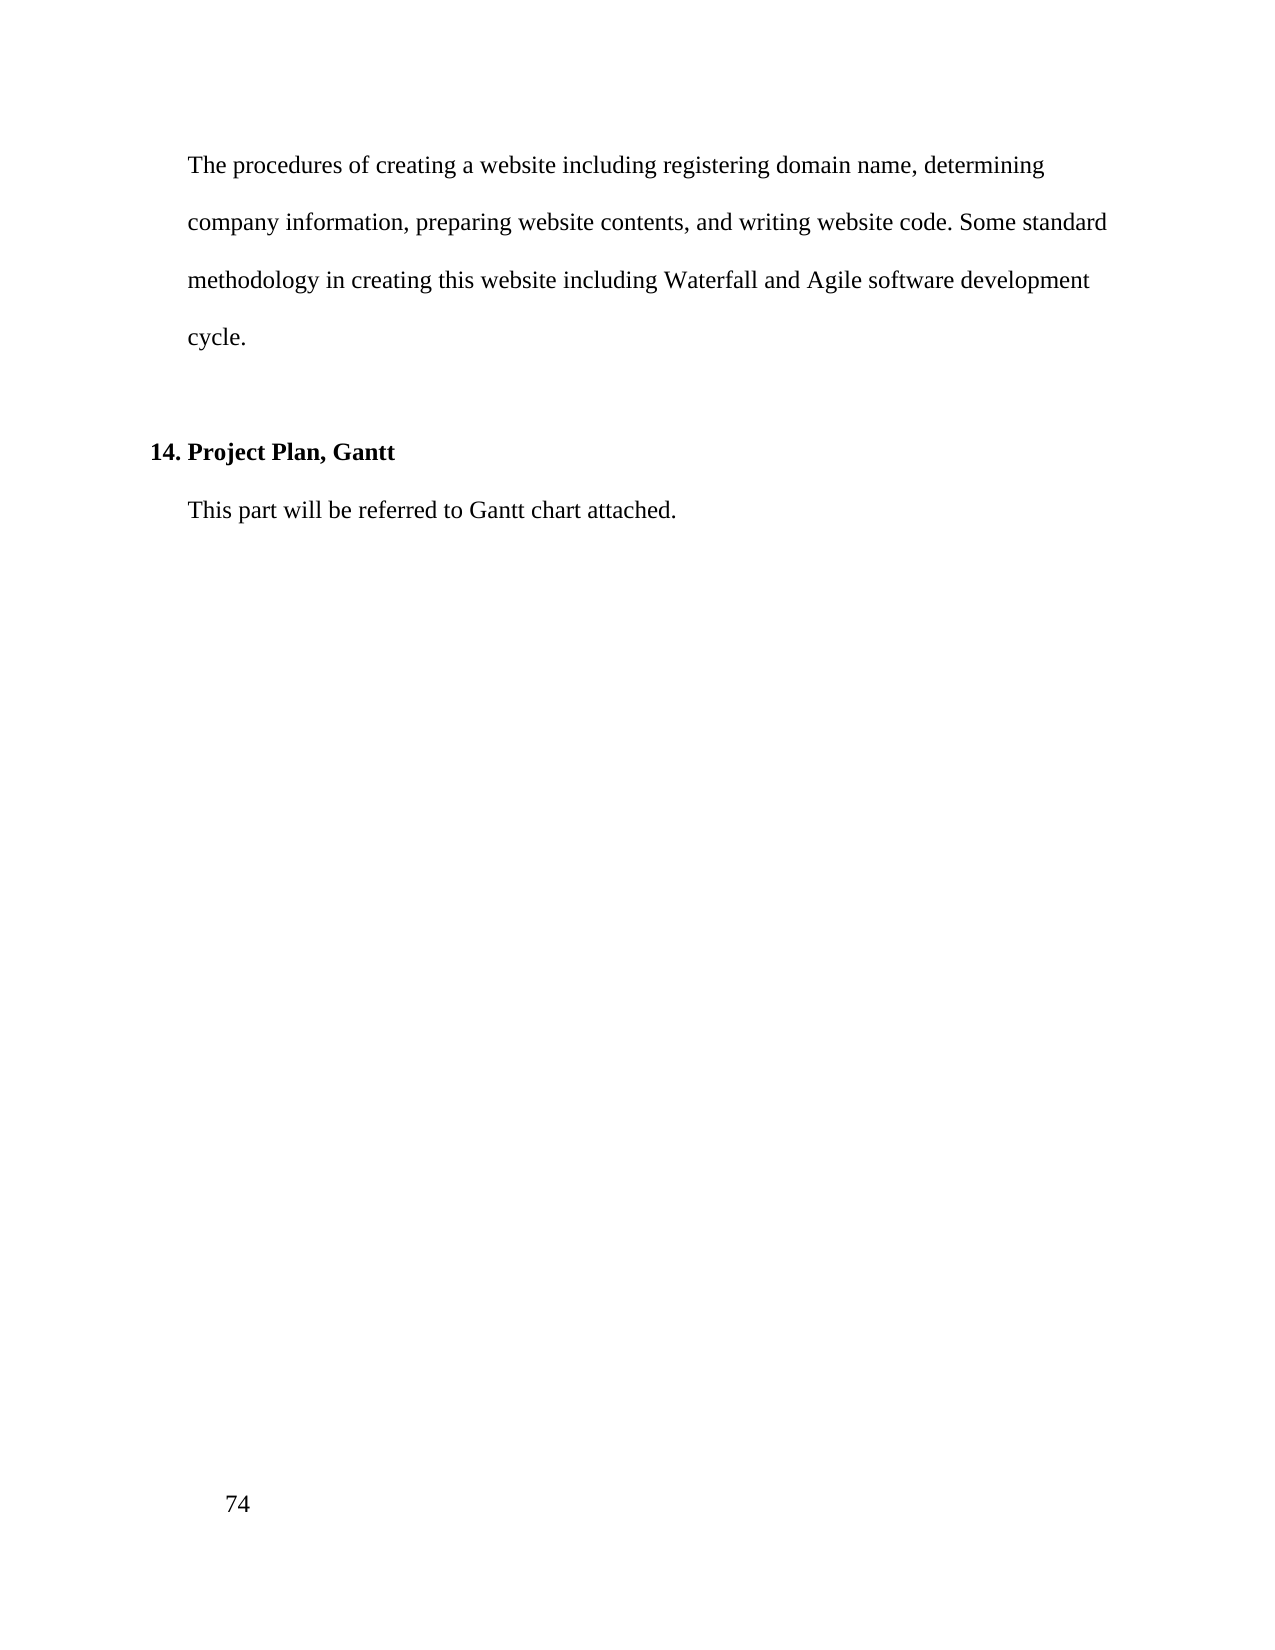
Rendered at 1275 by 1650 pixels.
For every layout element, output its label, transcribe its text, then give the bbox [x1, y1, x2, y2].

list The procedures of creating a website including registering domain name, determining company information, preparing website contents, and writing website code. Some standard methodology in creating this website including Waterfall and Agile software development cycle. [187, 150, 1125, 351]
text This part will be referred to Gantt chart attached. [150, 495, 1125, 524]
list Project Plan, Gantt [150, 437, 1125, 466]
